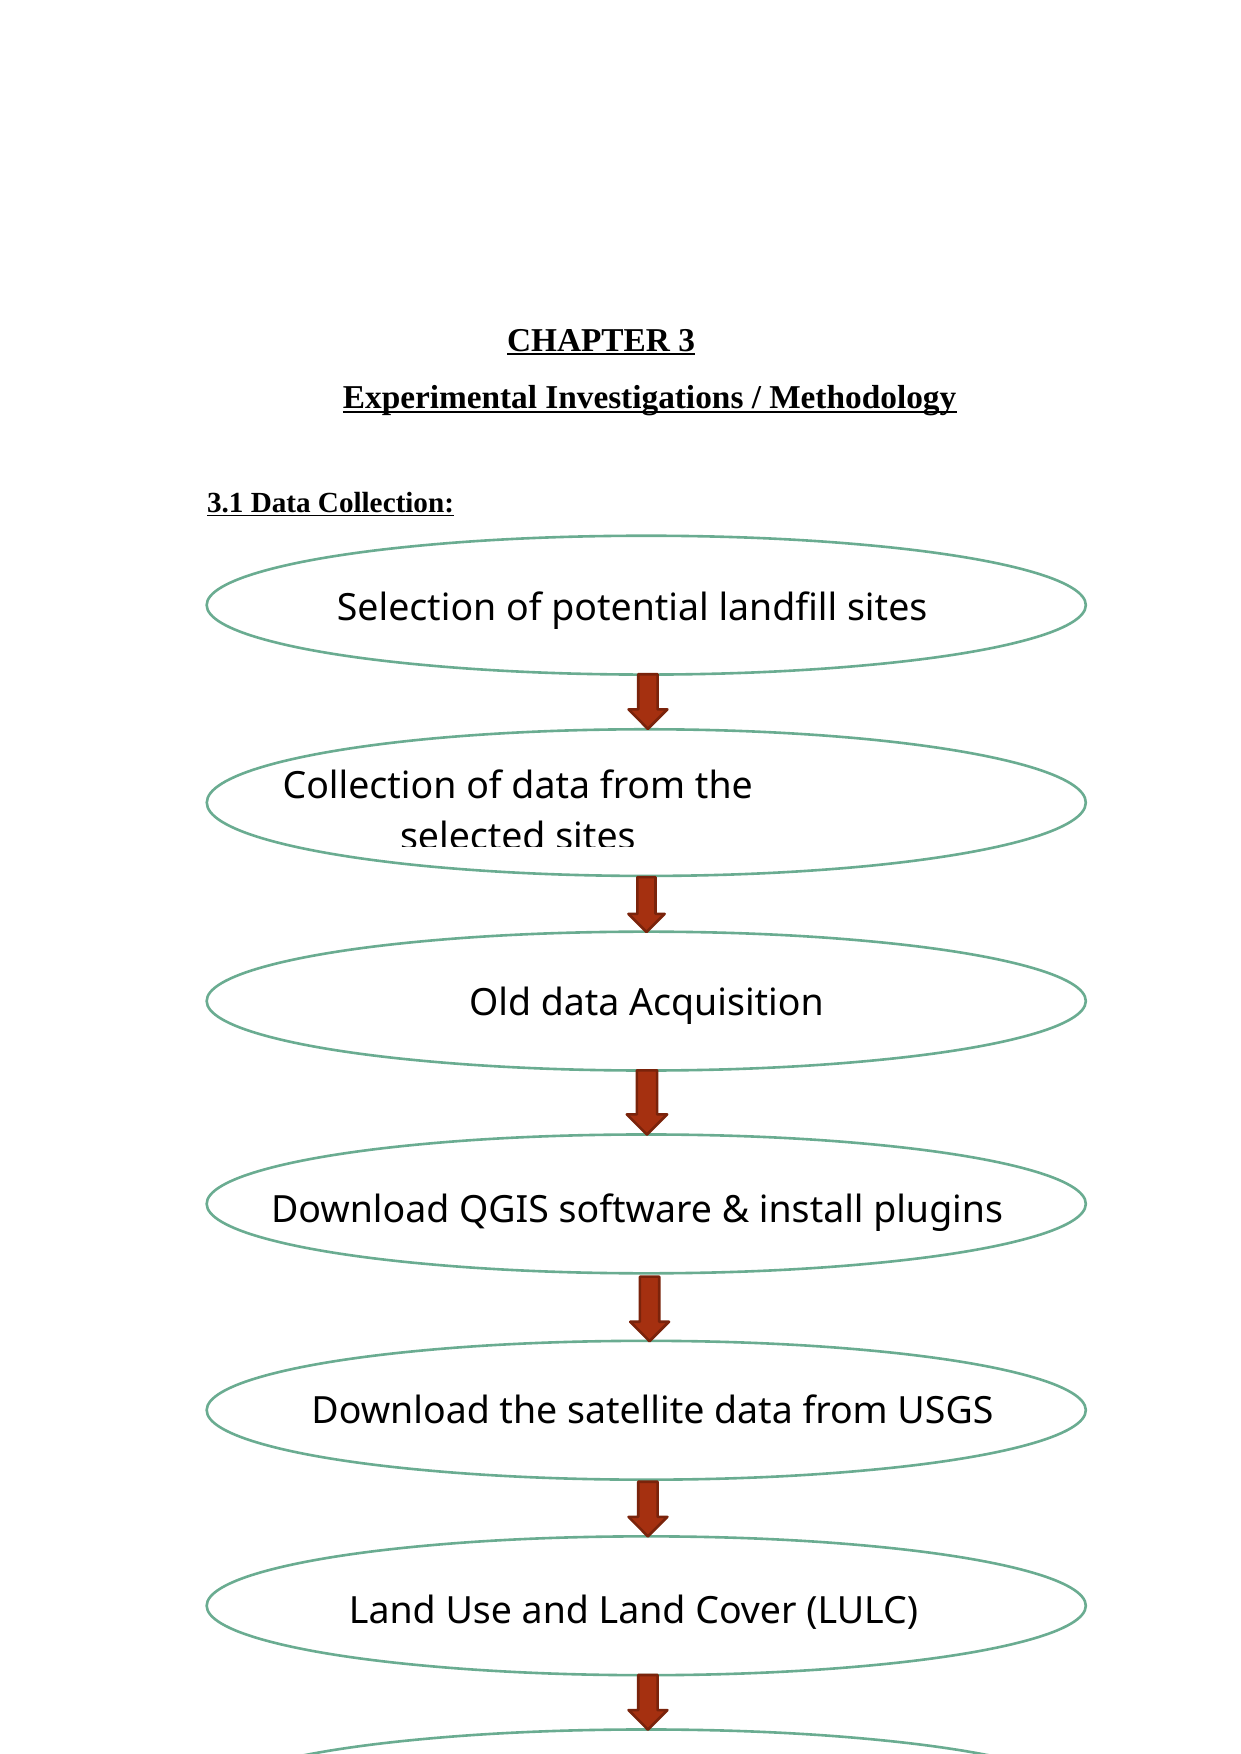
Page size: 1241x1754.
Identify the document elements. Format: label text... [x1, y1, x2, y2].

text 3.1 Data Collection: [207, 486, 1092, 519]
text CHAPTER 3 [507, 320, 1092, 358]
text Experimental Investigations / Methodology [207, 378, 1092, 416]
